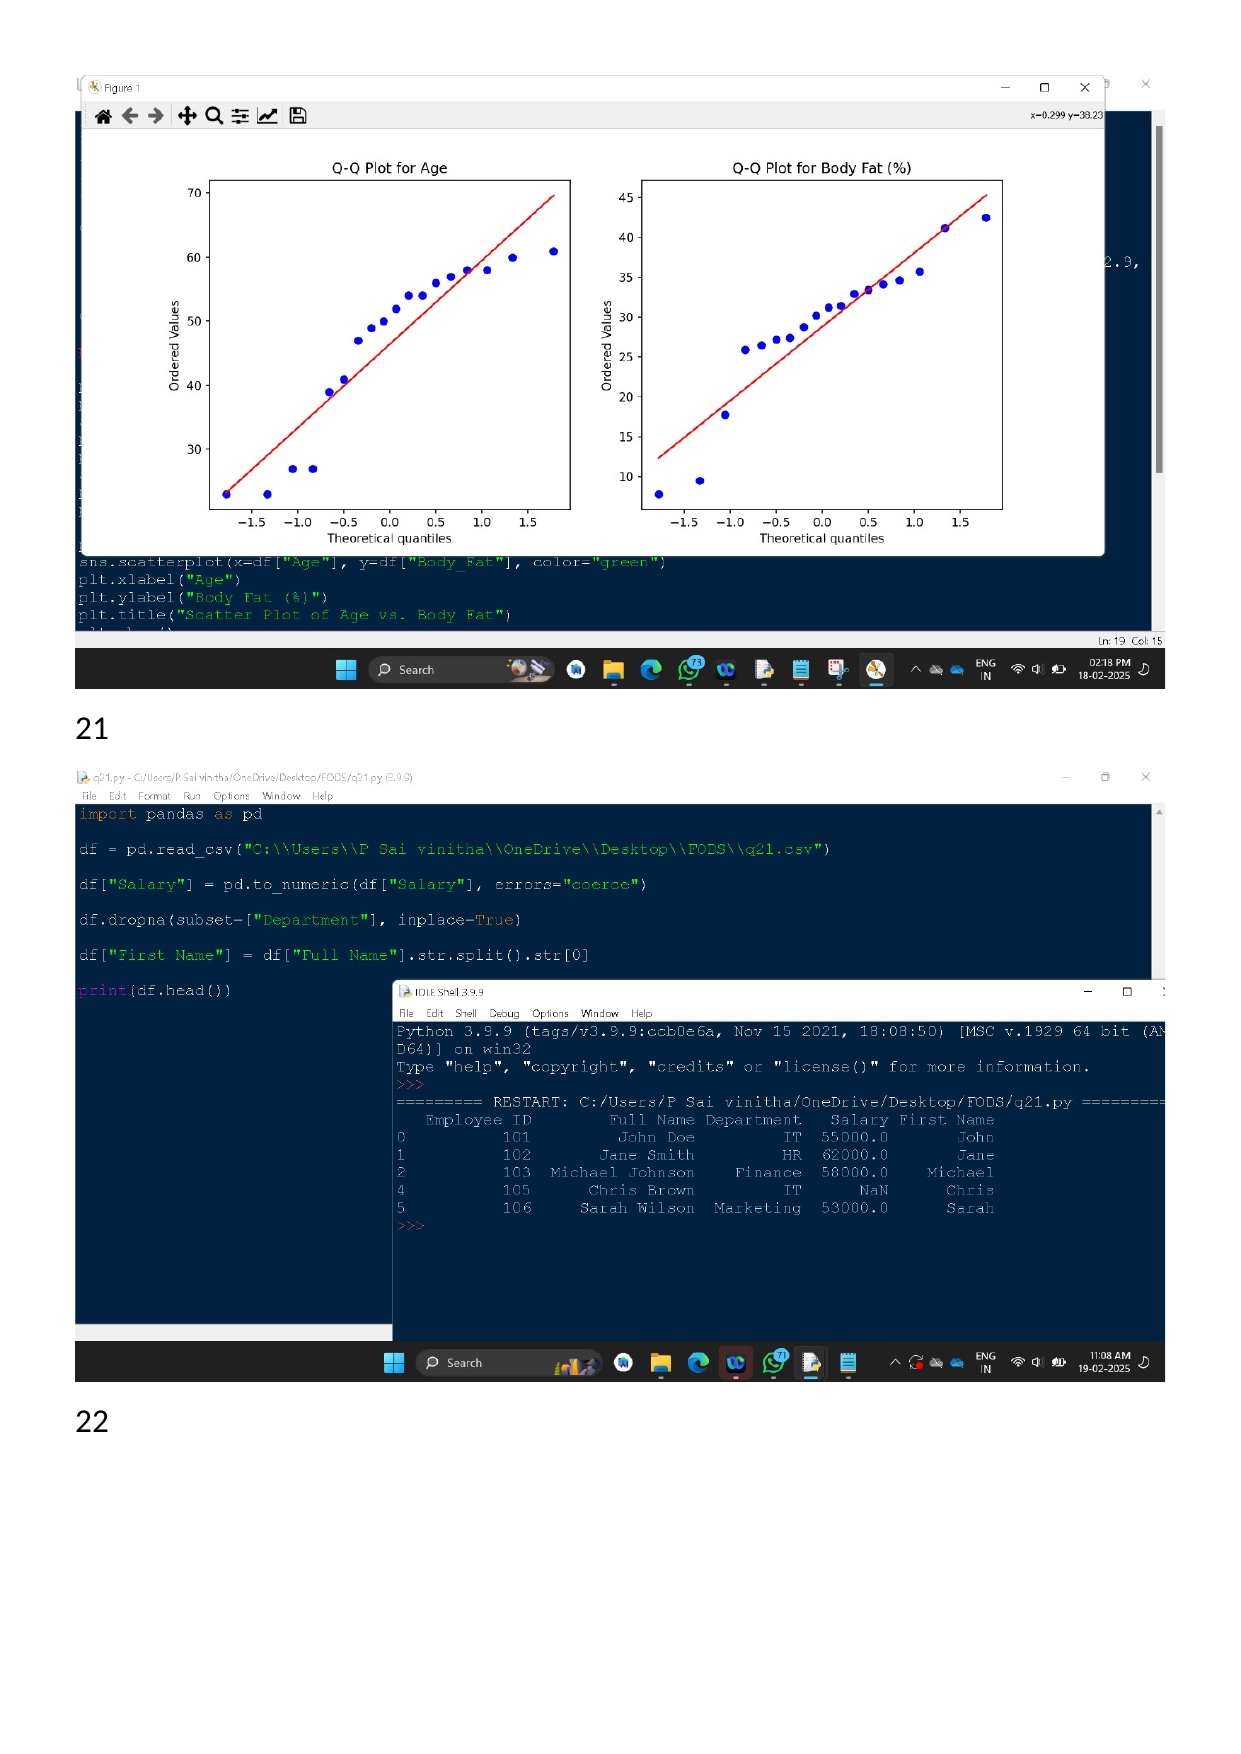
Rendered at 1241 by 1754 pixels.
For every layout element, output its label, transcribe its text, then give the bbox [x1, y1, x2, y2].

text 22 [75, 1400, 1165, 1441]
text 21 [75, 707, 1165, 748]
picture [75, 767, 1166, 1382]
picture [75, 75, 1166, 689]
